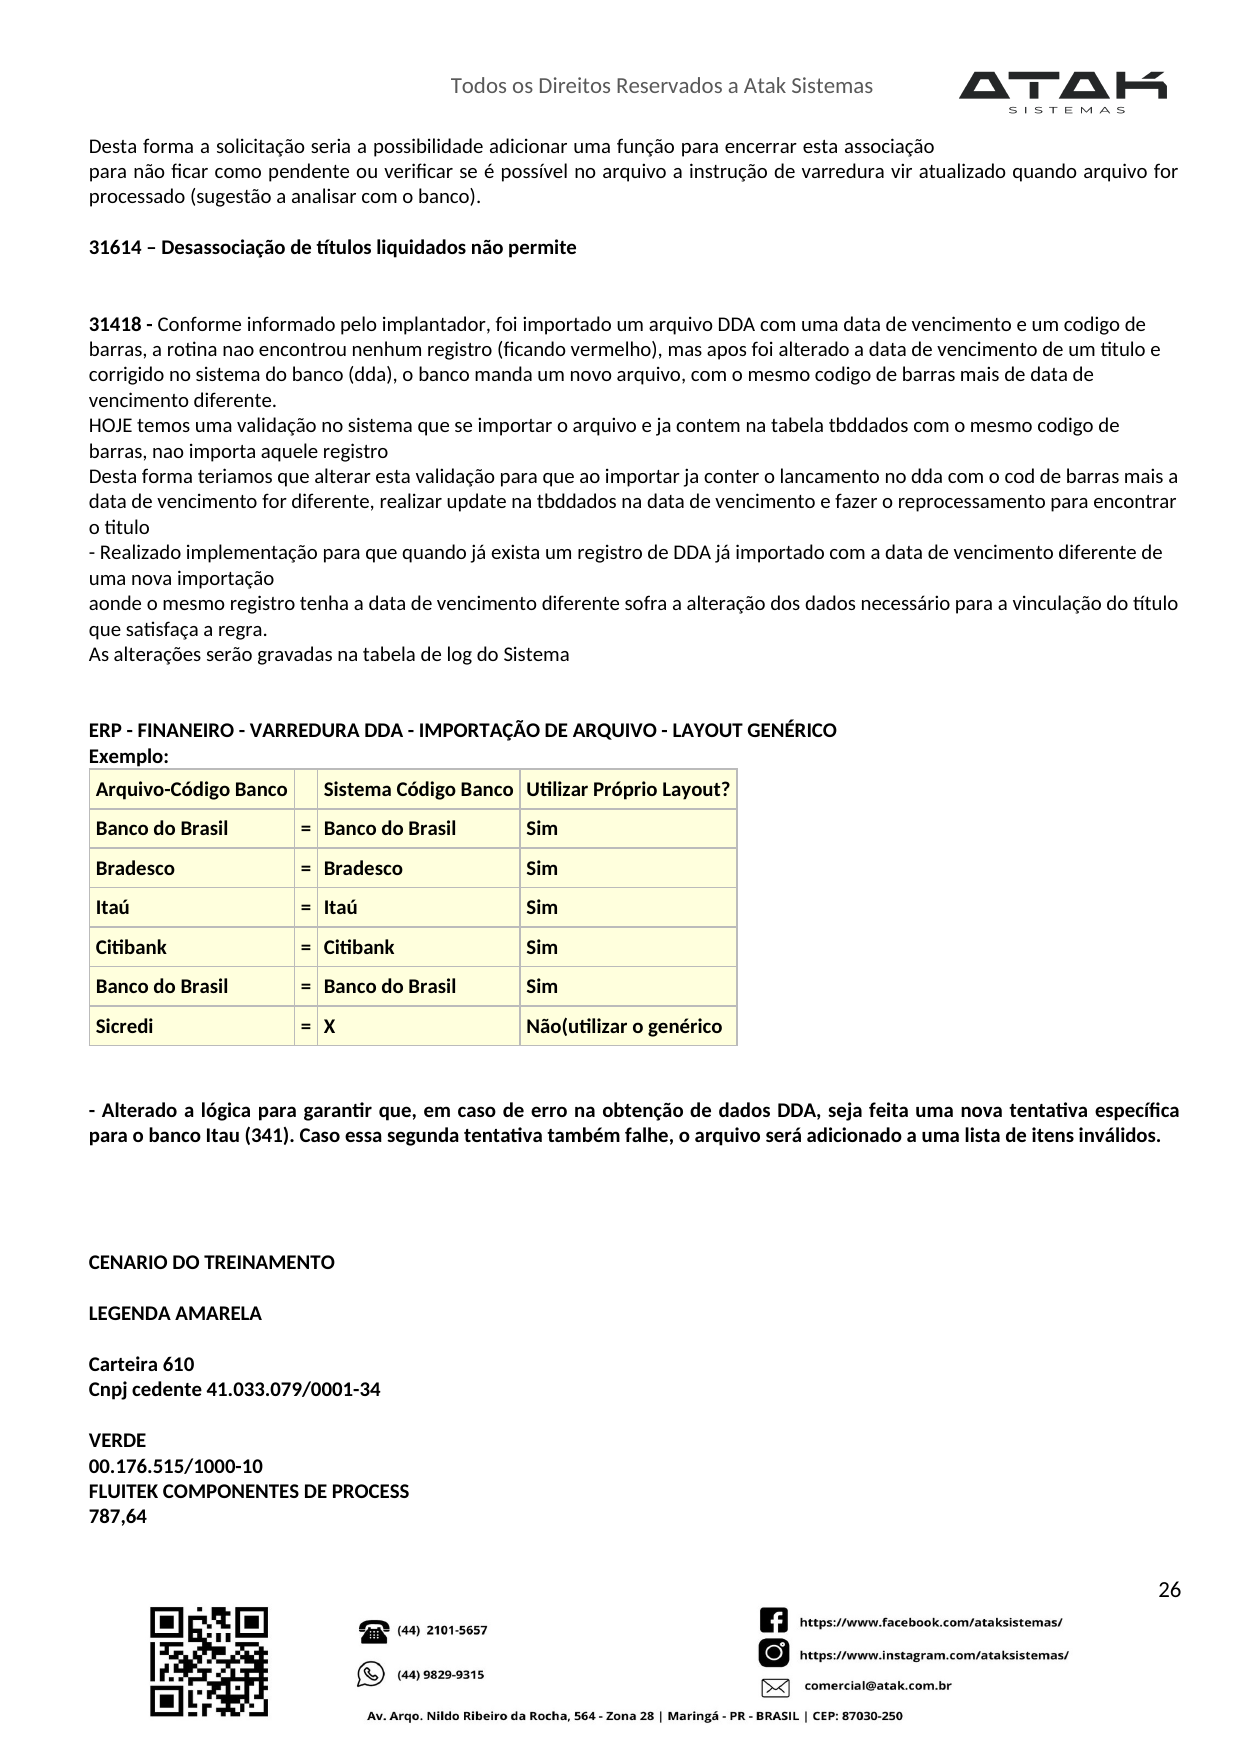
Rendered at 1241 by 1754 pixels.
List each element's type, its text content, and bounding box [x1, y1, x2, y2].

text CENARIO DO TREINAMENTO [89, 1249, 1181, 1275]
table_cell Sim [521, 810, 736, 847]
table_cell Citibank [318, 928, 519, 966]
table_cell Sim [521, 849, 736, 887]
text VERDE [89, 1427, 1181, 1453]
table_cell Itaú [90, 888, 294, 926]
table_cell Itaú [318, 888, 519, 926]
text 31614 – Desassociação de títulos liquidados não permite [89, 234, 1181, 260]
text Desta forma teriamos que alterar esta validação para que ao importar ja conter o lancamento no dda com o cod de barras mais a data de vencimento for diferente, realizar update na tbddados na data de vencimento e fazer o reprocessamento para encontrar o titulo [89, 463, 1181, 539]
picture [88, 1603, 1182, 1725]
table_cell Bradesco [318, 849, 519, 887]
table_header Utilizar Próprio Layout? [521, 770, 736, 808]
text Desta forma a solicitação seria a possibilidade adicionar uma função para encerrar esta associação para não ficar como pendente ou verificar se é possível no arquivo a instrução de varredura vir atualizado quando arquivo for processado (sugestão a analisar com o banco). [89, 133, 1181, 209]
table_header Sistema Código Banco [318, 770, 519, 808]
text Cnpj cedente 41.033.079/0001-34 [89, 1377, 1181, 1402]
table_cell = [295, 967, 317, 1005]
table_cell Sim [521, 928, 736, 966]
text Exemplo: [89, 743, 1181, 768]
table_cell = [295, 928, 317, 966]
text 787,64 [89, 1504, 1181, 1529]
text 31418 - Conforme informado pelo implantador, foi importado um arquivo DDA com uma data de vencimento e um codigo de barras, a rotina nao encontrou nenhum registro (ficando vermelho), mas apos foi alterado a data de vencimento de um titulo e corrigido no sistema do banco (dda), o banco manda um novo arquivo, com o mesmo codigo de barras mais de data de vencimento diferente. [89, 311, 1181, 412]
table_cell Sicredi [90, 1007, 294, 1045]
table_cell Sim [521, 888, 736, 926]
table_cell = [295, 888, 317, 926]
text FLUITEK COMPONENTES DE PROCESS [89, 1478, 1181, 1504]
text Carteira 610 [89, 1351, 1181, 1377]
table_cell Banco do Brasil [90, 967, 294, 1005]
table_header Arquivo-Código Banco [90, 770, 294, 808]
table_cell = [295, 849, 317, 887]
text ERP - FINANEIRO - VARREDURA DDA - IMPORTAÇÃO DE ARQUIVO - LAYOUT GENÉRICO [89, 717, 1181, 743]
picture [951, 63, 1180, 121]
text - Alterado a lógica para garantir que, em caso de erro na obtenção de dados DDA, seja feita uma nova tentativa específica para o banco Itau (341). Caso essa segunda tentativa também falhe, o arquivo será adicionado a uma lista de itens inválidos. [89, 1097, 1181, 1148]
table_cell Banco do Brasil [90, 810, 294, 847]
table_cell = [295, 1007, 317, 1045]
text 00.176.515/1000-10 [89, 1453, 1181, 1478]
table_header [295, 770, 317, 808]
table_cell Banco do Brasil [318, 810, 519, 847]
text - Realizado implementação para que quando já exista um registro de DDA já importado com a data de vencimento diferente de uma nova importação aonde o mesmo registro tenha a data de vencimento diferente sofra a alteração dos dados necessário para a vinculação do título que satisfaça a regra. As alterações serão gravadas na tabela de log do Sistema [89, 539, 1181, 667]
table_cell Não(utilizar o genérico [521, 1007, 736, 1045]
text LEGENDA AMARELA [89, 1300, 1181, 1326]
table_cell Bradesco [90, 849, 294, 887]
table_cell Banco do Brasil [318, 967, 519, 1005]
table_cell Citibank [90, 928, 294, 966]
table_cell = [295, 810, 317, 847]
text HOJE temos uma validação no sistema que se importar o arquivo e ja contem na tabela tbddados com o mesmo codigo de barras, nao importa aquele registro [89, 412, 1181, 463]
table_cell Sim [521, 967, 736, 1005]
table_cell X [318, 1007, 519, 1045]
